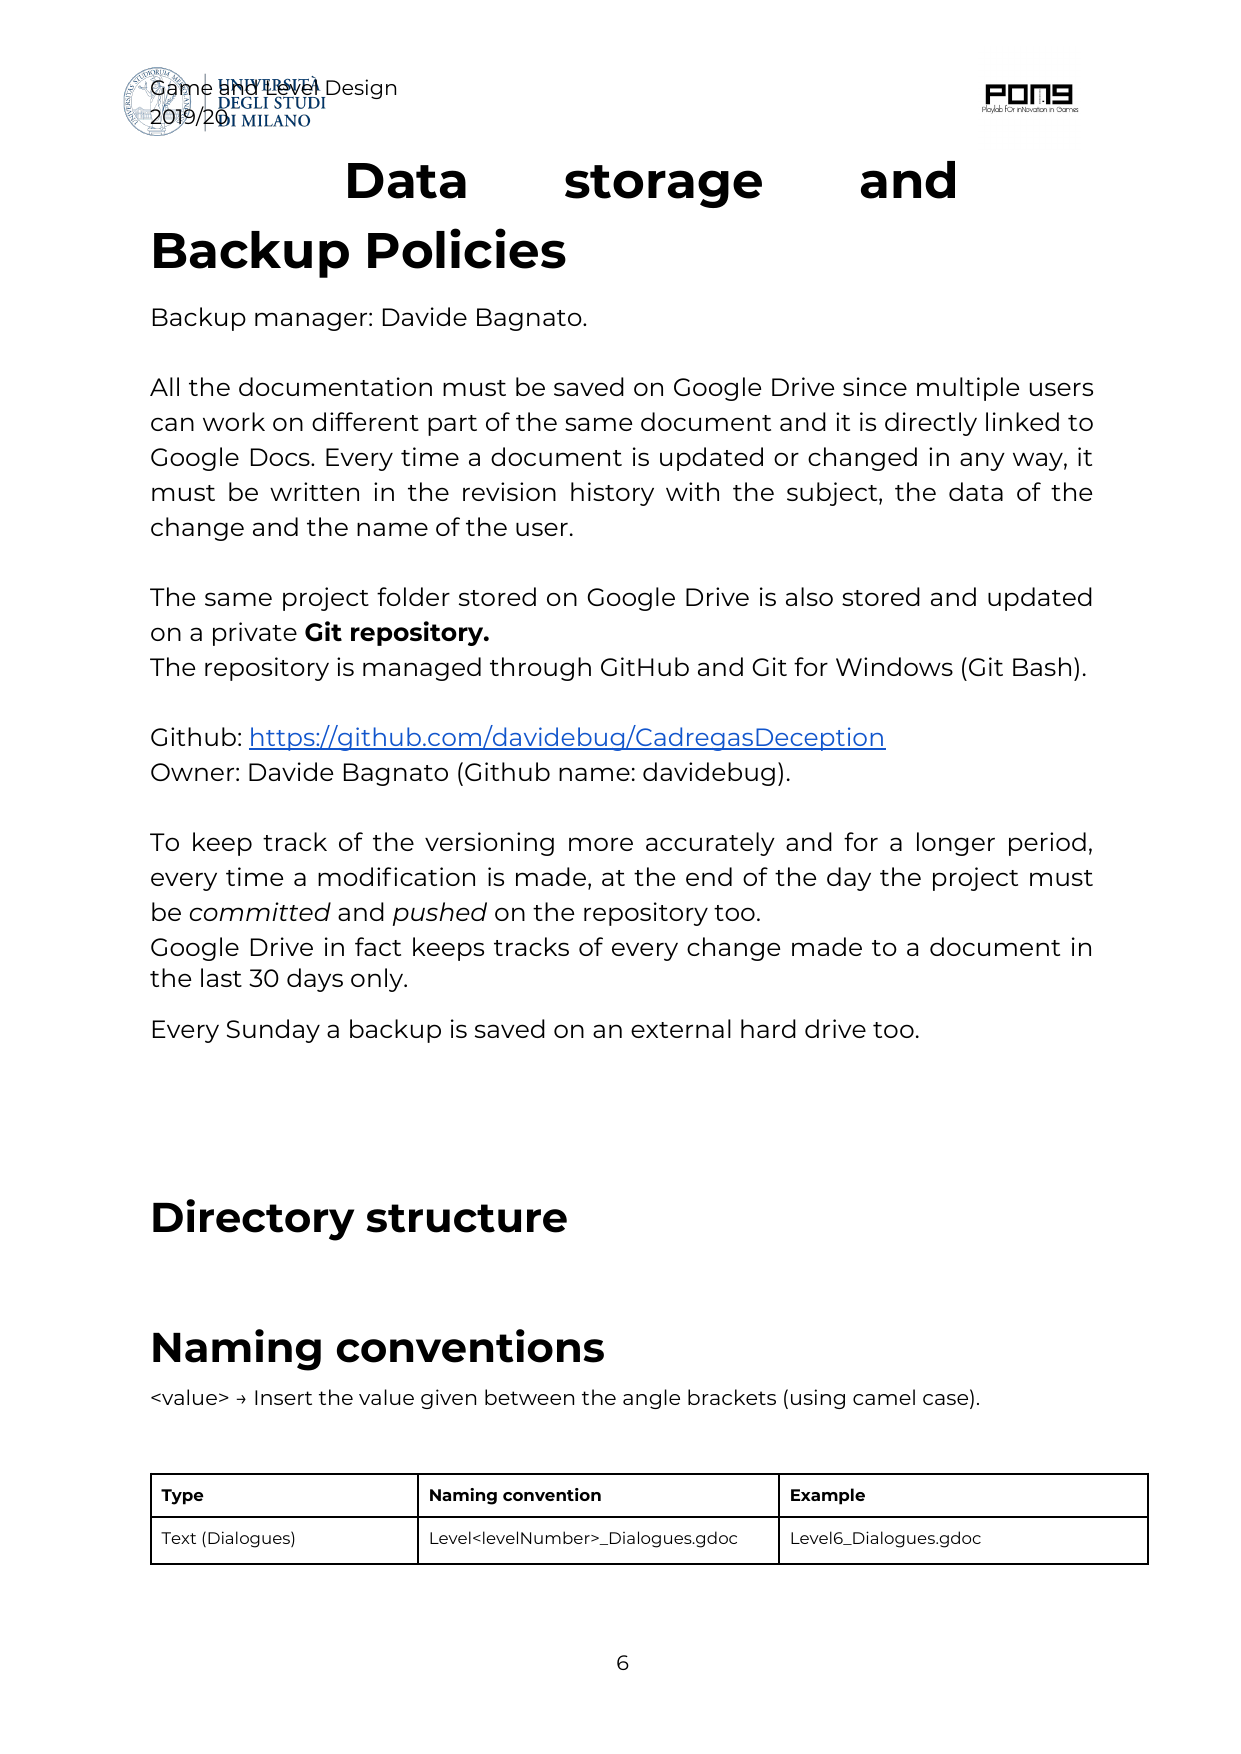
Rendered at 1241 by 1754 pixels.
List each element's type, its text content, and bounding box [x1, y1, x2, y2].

text <value> → Insert the value given between the angle brackets (using camel case). [150, 1385, 1095, 1411]
text All the documentation must be saved on Google Drive since multiple users can work on different part of the same document and it is directly linked to Google Docs. Every time a document is updated or changed in any way, it must be written in the revision history with the subject, the data of the change and the name of the user. [150, 372, 1095, 543]
text The same project folder stored on Google Drive is also stored and updated on a private Git repository. [150, 582, 1095, 648]
picture [978, 46, 1082, 150]
subtitle Data storage and Backup Policies [150, 150, 1124, 281]
table_cell Level6_Dialogues.gdoc [780, 1518, 1147, 1563]
picture [123, 67, 326, 136]
text Backup manager: Davide Bagnato. [150, 302, 1095, 333]
table_header Naming convention [419, 1475, 778, 1516]
table_cell Level<levelNumber>_Dialogues.gdoc [419, 1518, 778, 1563]
subtitle Naming conventions [150, 1322, 1124, 1373]
table_header Example [780, 1475, 1147, 1516]
text Google Drive in fact keeps tracks of every change made to a document in the last 30 days only. [150, 932, 1095, 993]
text To keep track of the versioning more accurately and for a longer period, every time a modification is made, at the end of the day the project must be committed and pushed on the repository too. [150, 827, 1095, 928]
table_cell Text (Dialogues) [152, 1518, 417, 1563]
subtitle Directory structure [150, 1192, 1124, 1243]
table_header Type [152, 1475, 417, 1516]
text Github: https://github.com/davidebug/CadregasDeception [150, 722, 1095, 753]
text The repository is managed through GitHub and Git for Windows (Git Bash). [150, 652, 1095, 683]
text Owner: Davide Bagnato (Github name: davidebug). [150, 757, 1095, 788]
text Every Sunday a backup is saved on an external hard drive too. [150, 1014, 1095, 1045]
